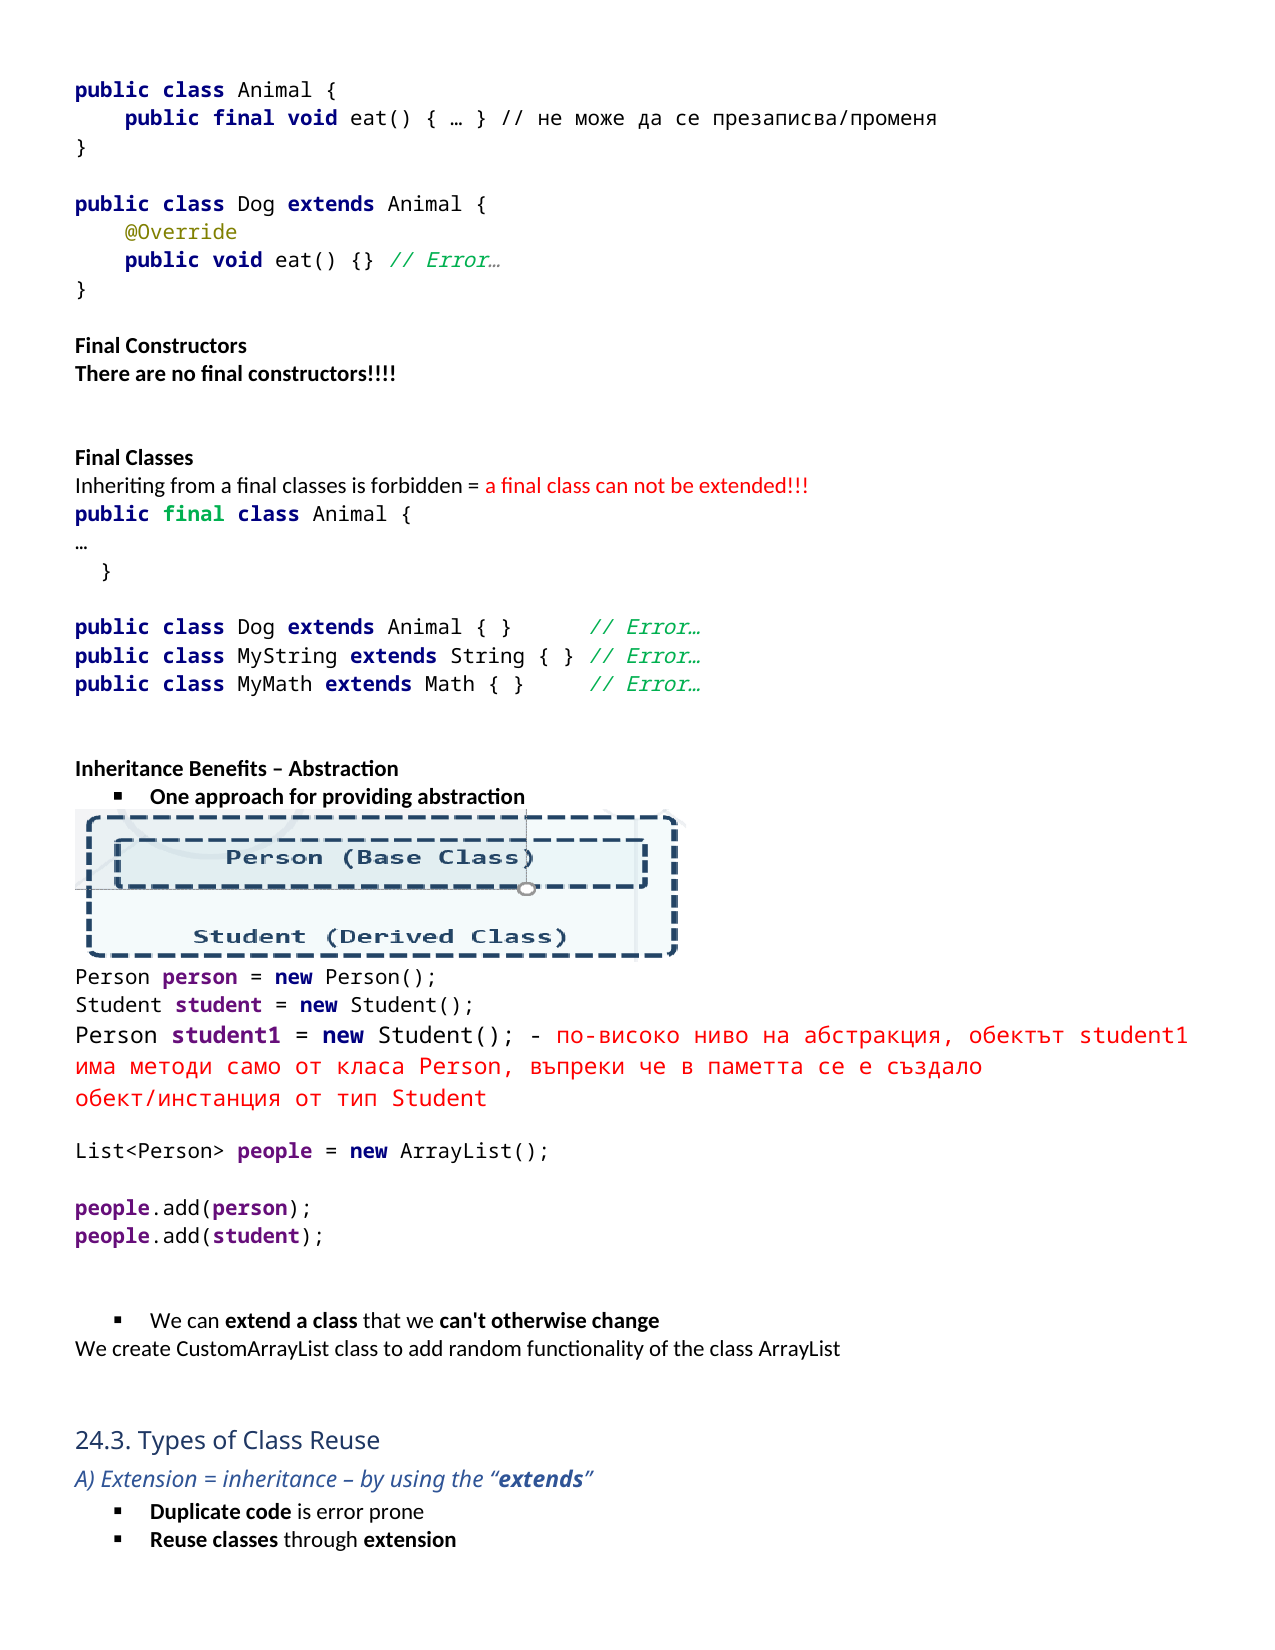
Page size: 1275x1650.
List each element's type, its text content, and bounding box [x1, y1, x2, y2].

text Final Constructors [75, 331, 1200, 359]
text Final Classes [75, 443, 1200, 471]
text We create CustomArrayList class to add random functionality of the class ArrayList [75, 1334, 1200, 1362]
text Person person = new Person(); Student student = new Student(); [75, 962, 1200, 1019]
text public class Animal { public final void eat() { … } // не може да се презаписва/променя } [75, 75, 1200, 160]
list Reuse classes through extension [112, 1525, 1200, 1553]
list We can extend a class that we can't otherwise change [112, 1306, 1200, 1334]
subtitle 24.3. Types of Class Reuse [75, 1422, 1200, 1456]
text public final class Animal { … } [75, 499, 1200, 584]
text Person student1 = new Student(); - по-високо ниво на абстракция, обектът student1 има методи само от класа Person, въпреки че в паметта се е създало обект/инстанция от тип Student [75, 1019, 1200, 1136]
text Inheritance Benefits – Abstraction [75, 754, 1200, 782]
subtitle A) Extension = inheritance – by using the “extends” [75, 1463, 1200, 1494]
list Duplicate code is error prone [112, 1497, 1200, 1525]
text Inheriting from a final classes is forbidden = a final class can not be extended!!! [75, 471, 1200, 499]
picture [75, 809, 687, 962]
text List<Person> people = new ArrayList(); people.add(person); people.add(student); [75, 1136, 1200, 1250]
list One approach for providing abstraction [112, 782, 1200, 810]
text public class Dog extends Animal { } // Error… public class MyString extends String { } // Error… public class MyMath extends Math { } // Error… [75, 612, 1200, 698]
text There are no final constructors!!!! [75, 359, 1200, 387]
text public class Dog extends Animal { @Override public void eat() {} // Error… } [75, 189, 1200, 302]
